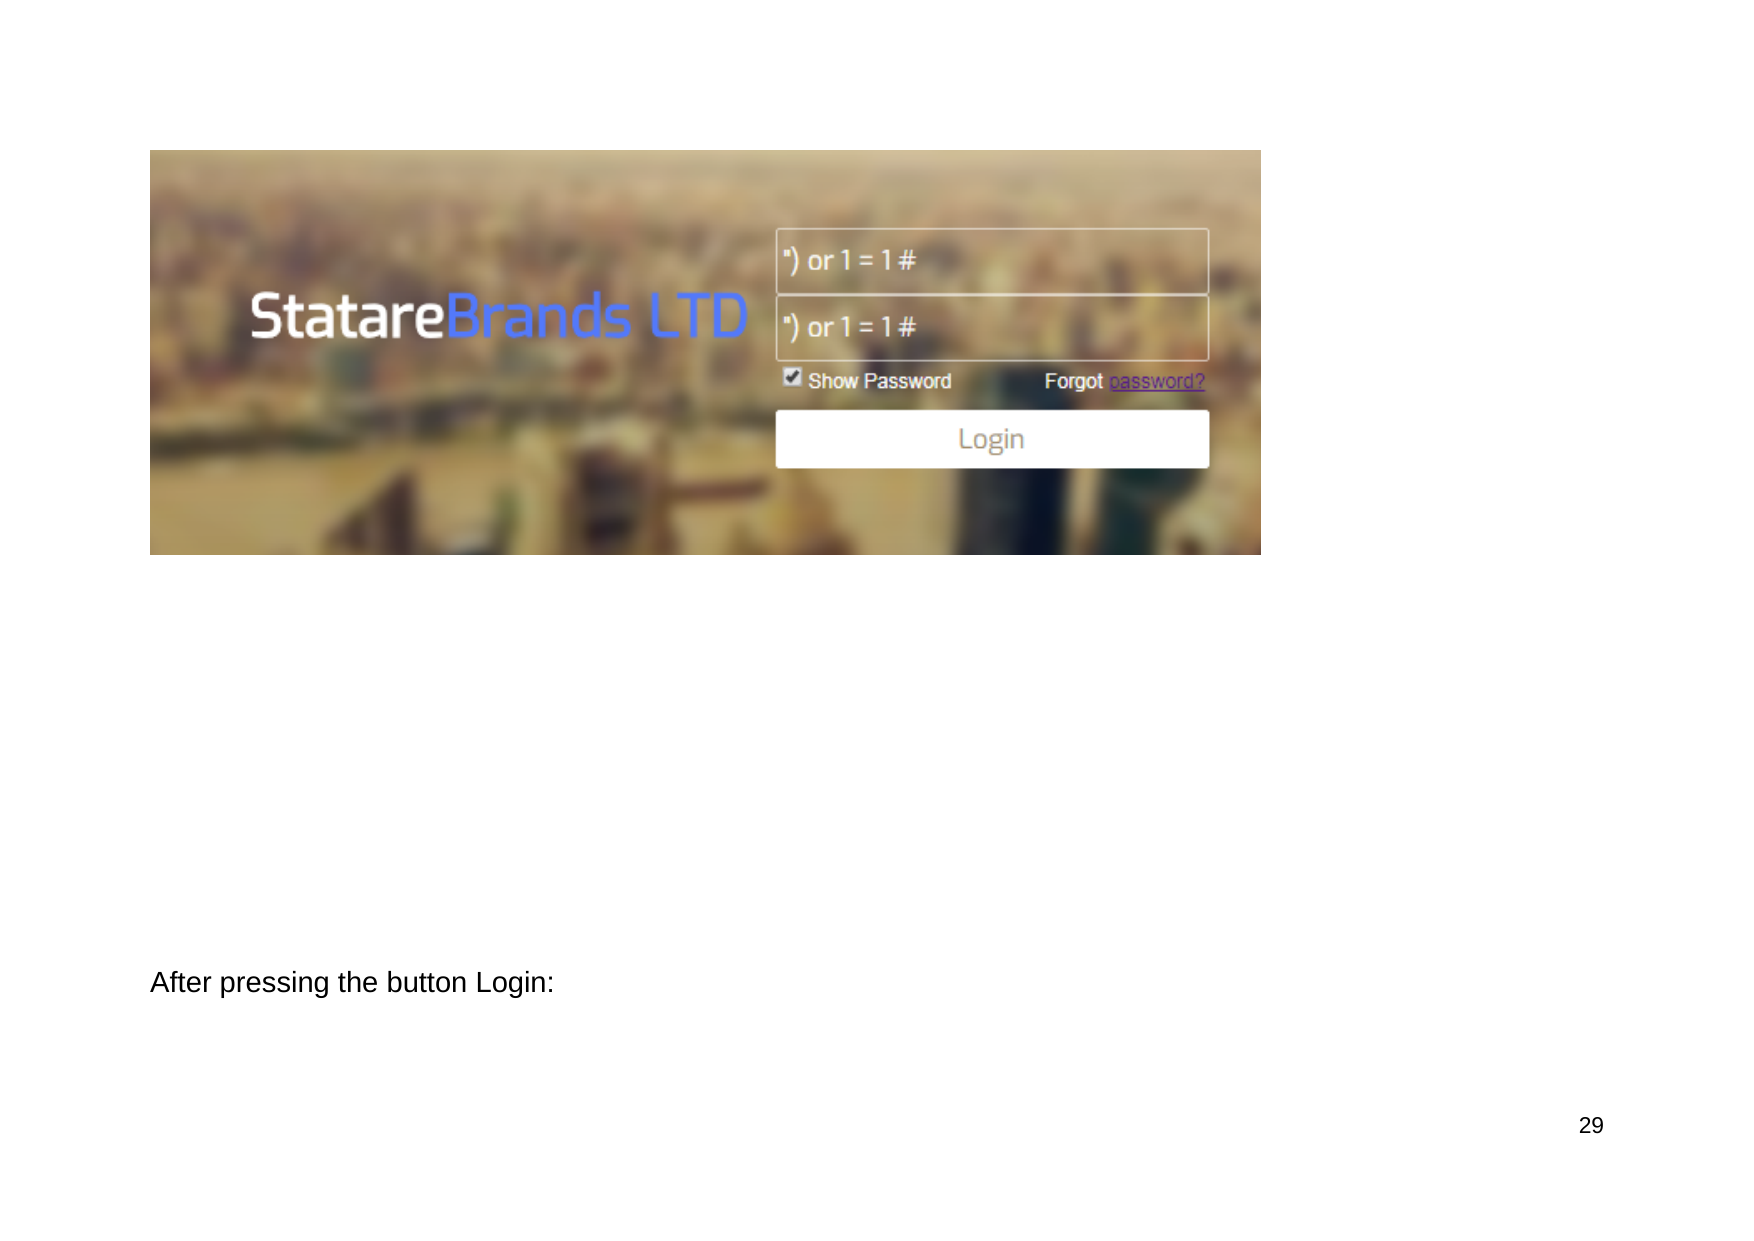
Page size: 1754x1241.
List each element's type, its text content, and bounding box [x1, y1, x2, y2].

text After pressing the button Login: [150, 965, 1604, 999]
picture [150, 150, 1261, 555]
